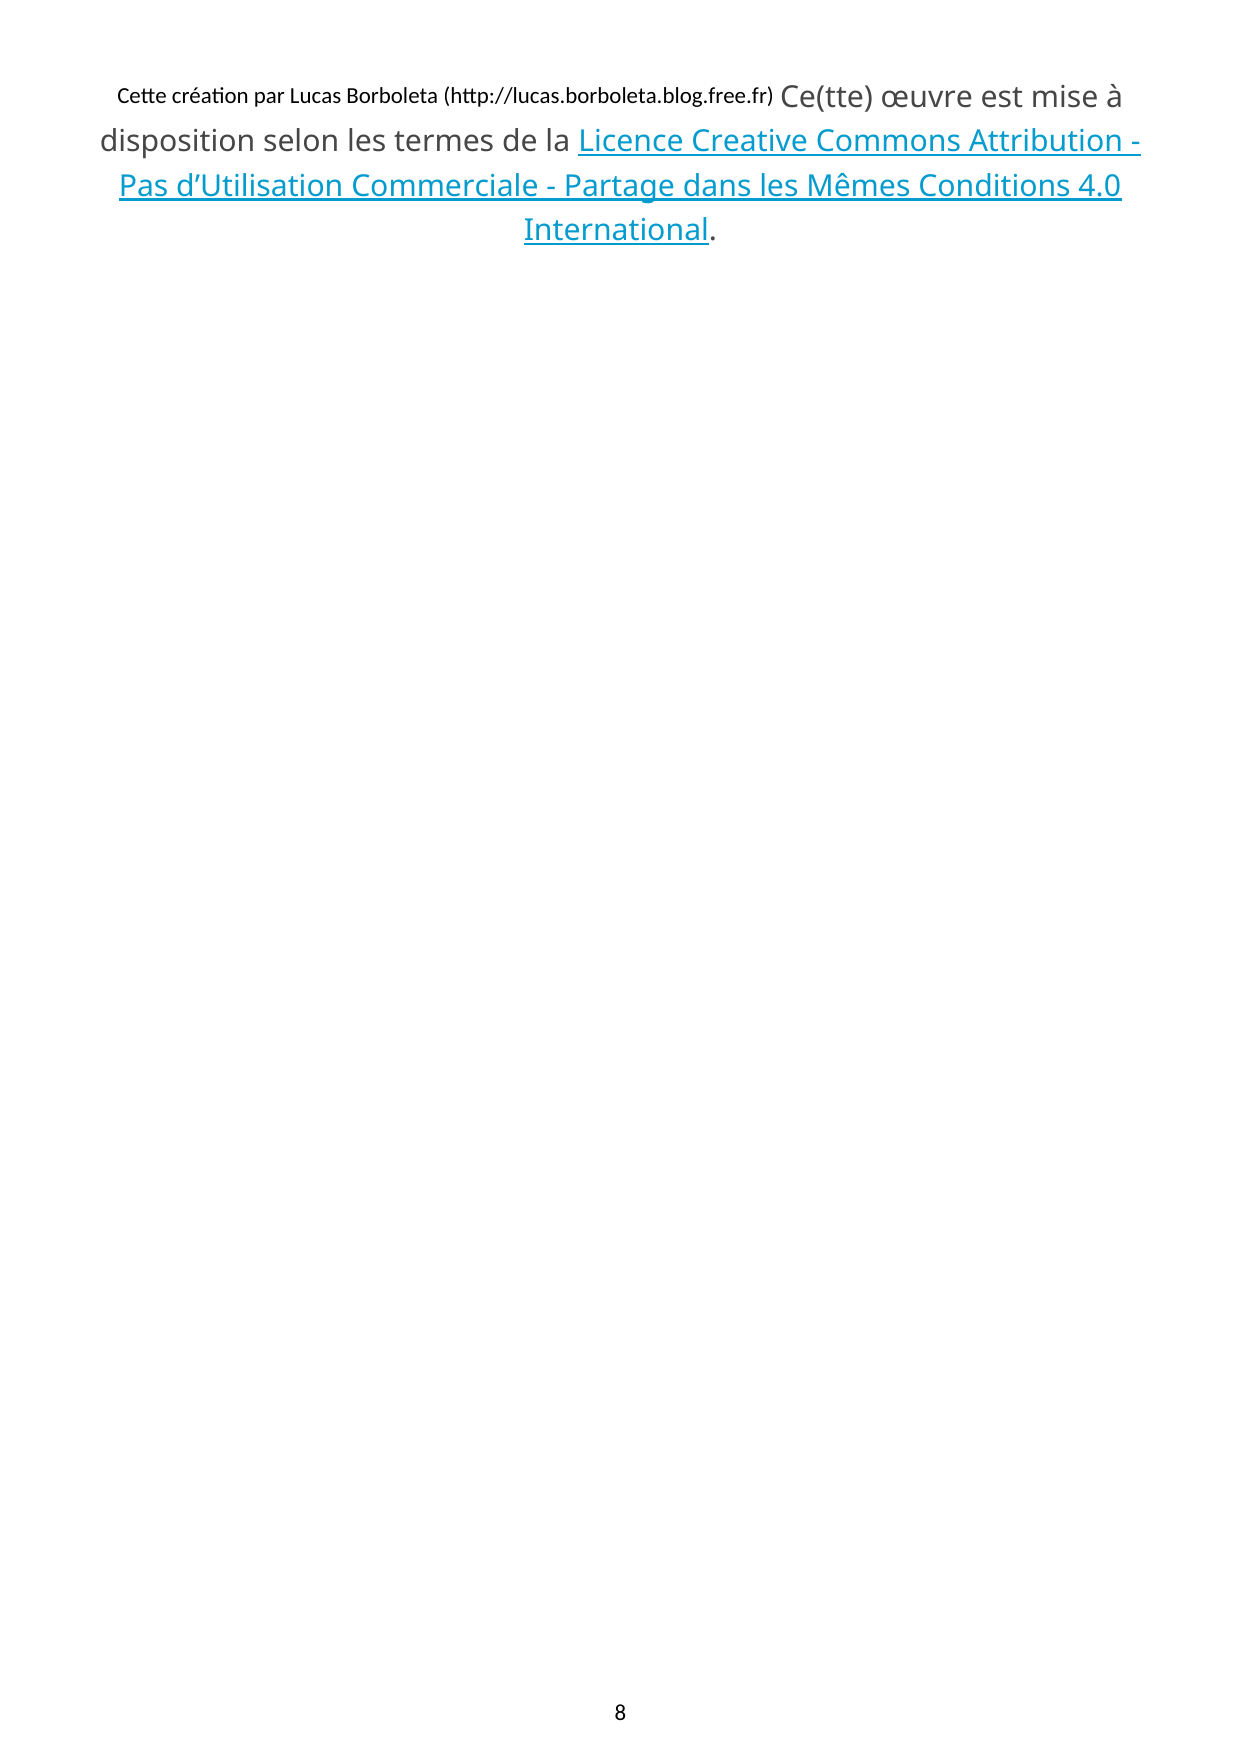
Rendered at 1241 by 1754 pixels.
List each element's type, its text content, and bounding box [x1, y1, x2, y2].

text Cette création par Lucas Borboleta (http://lucas.borboleta.blog.free.fr) Ce(tte) œuvre est mise à disposition selon les termes de la Licence Creative Commons Attribution - Pas d’Utilisation Commerciale - Partage dans les Mêmes Conditions 4.0 International. [75, 75, 1165, 249]
